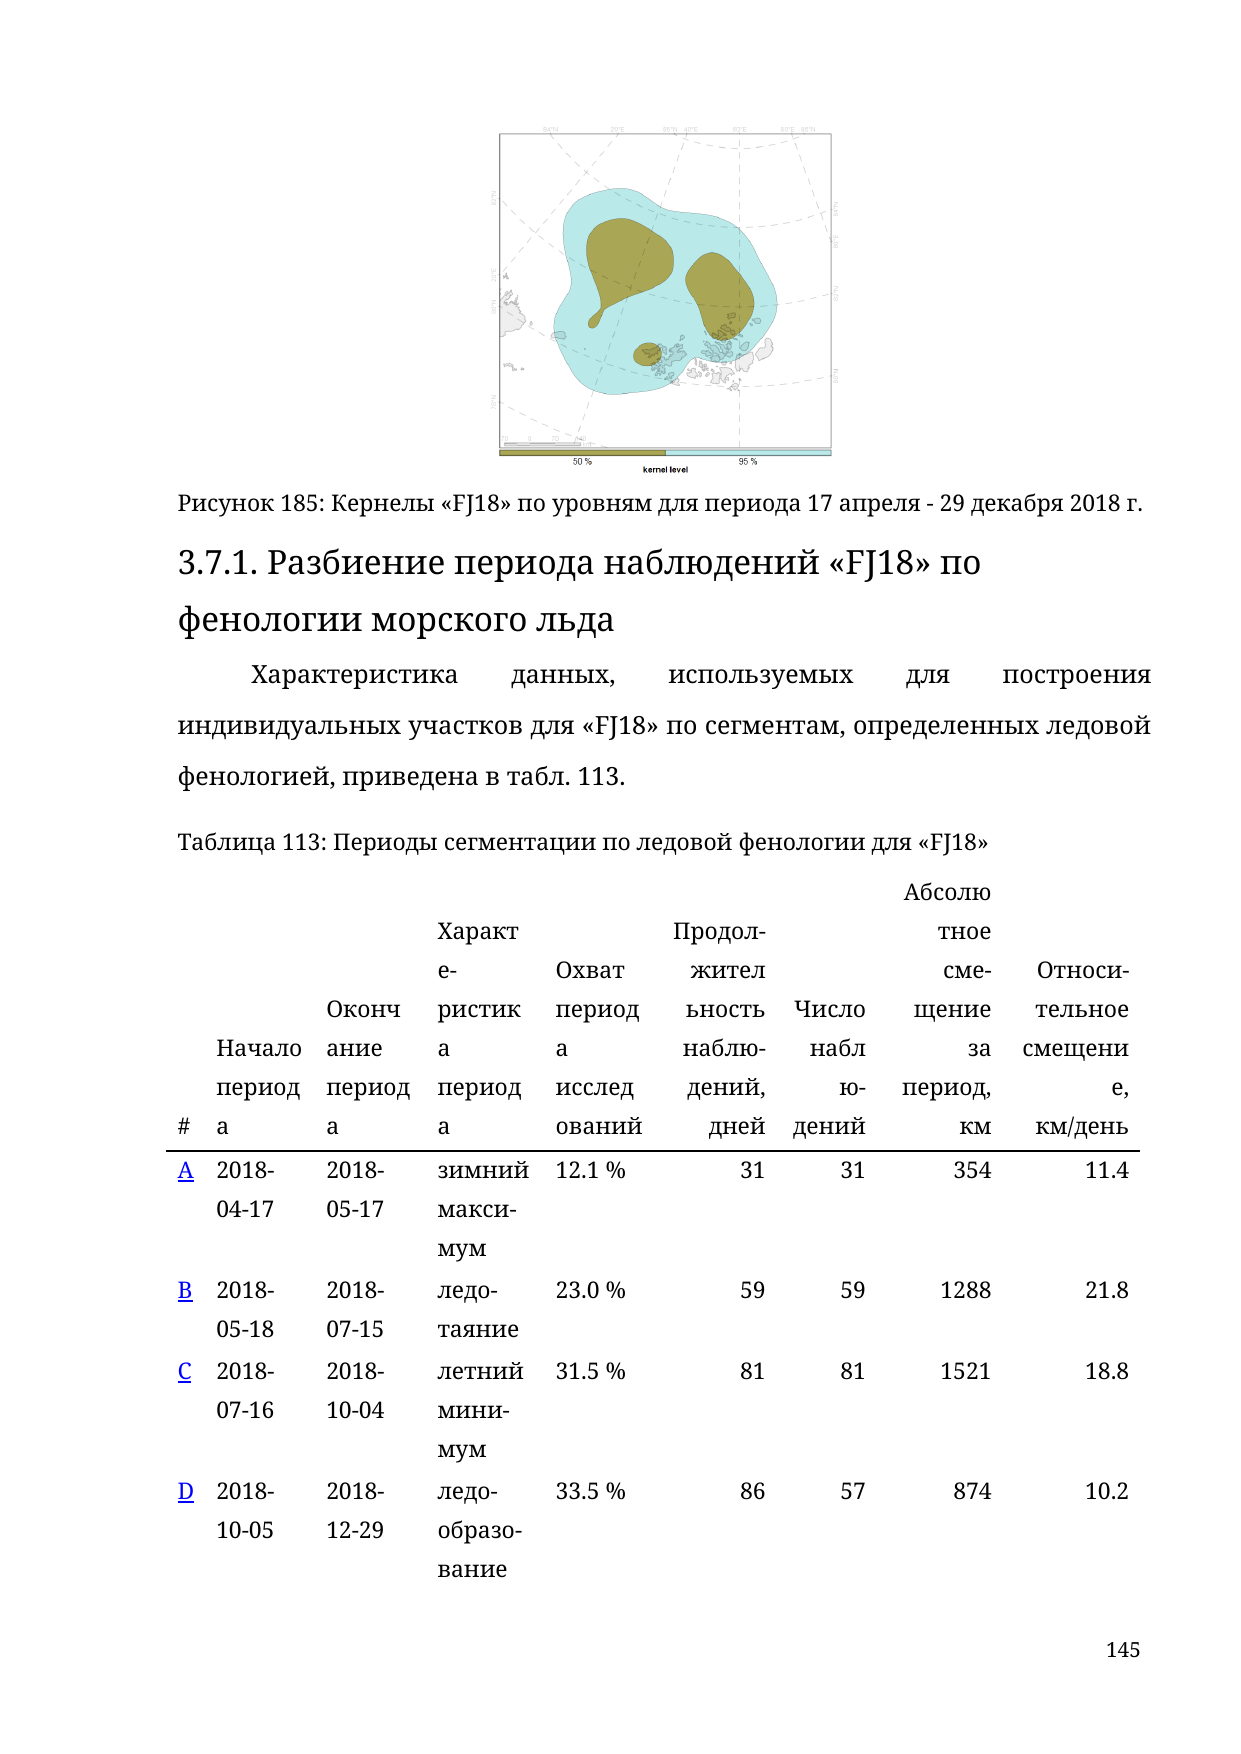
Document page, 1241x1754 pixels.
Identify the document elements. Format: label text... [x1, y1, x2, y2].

subtitle Разбиение периода наблюдений «FJ18» по фенологии морского льда [177, 539, 1152, 641]
text Рисунок 185: Кернелы «FJ18» по уровням для периода 17 апреля - 29 декабря 2018 г. [177, 487, 1152, 518]
picture [488, 124, 841, 475]
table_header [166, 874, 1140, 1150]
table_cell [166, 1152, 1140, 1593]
text Характеристика данных, используемых для построения индивидуальных участков для «FJ18» по сегментам, определенных ледовой фенологией, приведена в табл. 113. [177, 656, 1152, 793]
text Таблица 113: Периоды сегментации по ледовой фенологии для «FJ18» [177, 826, 1152, 857]
